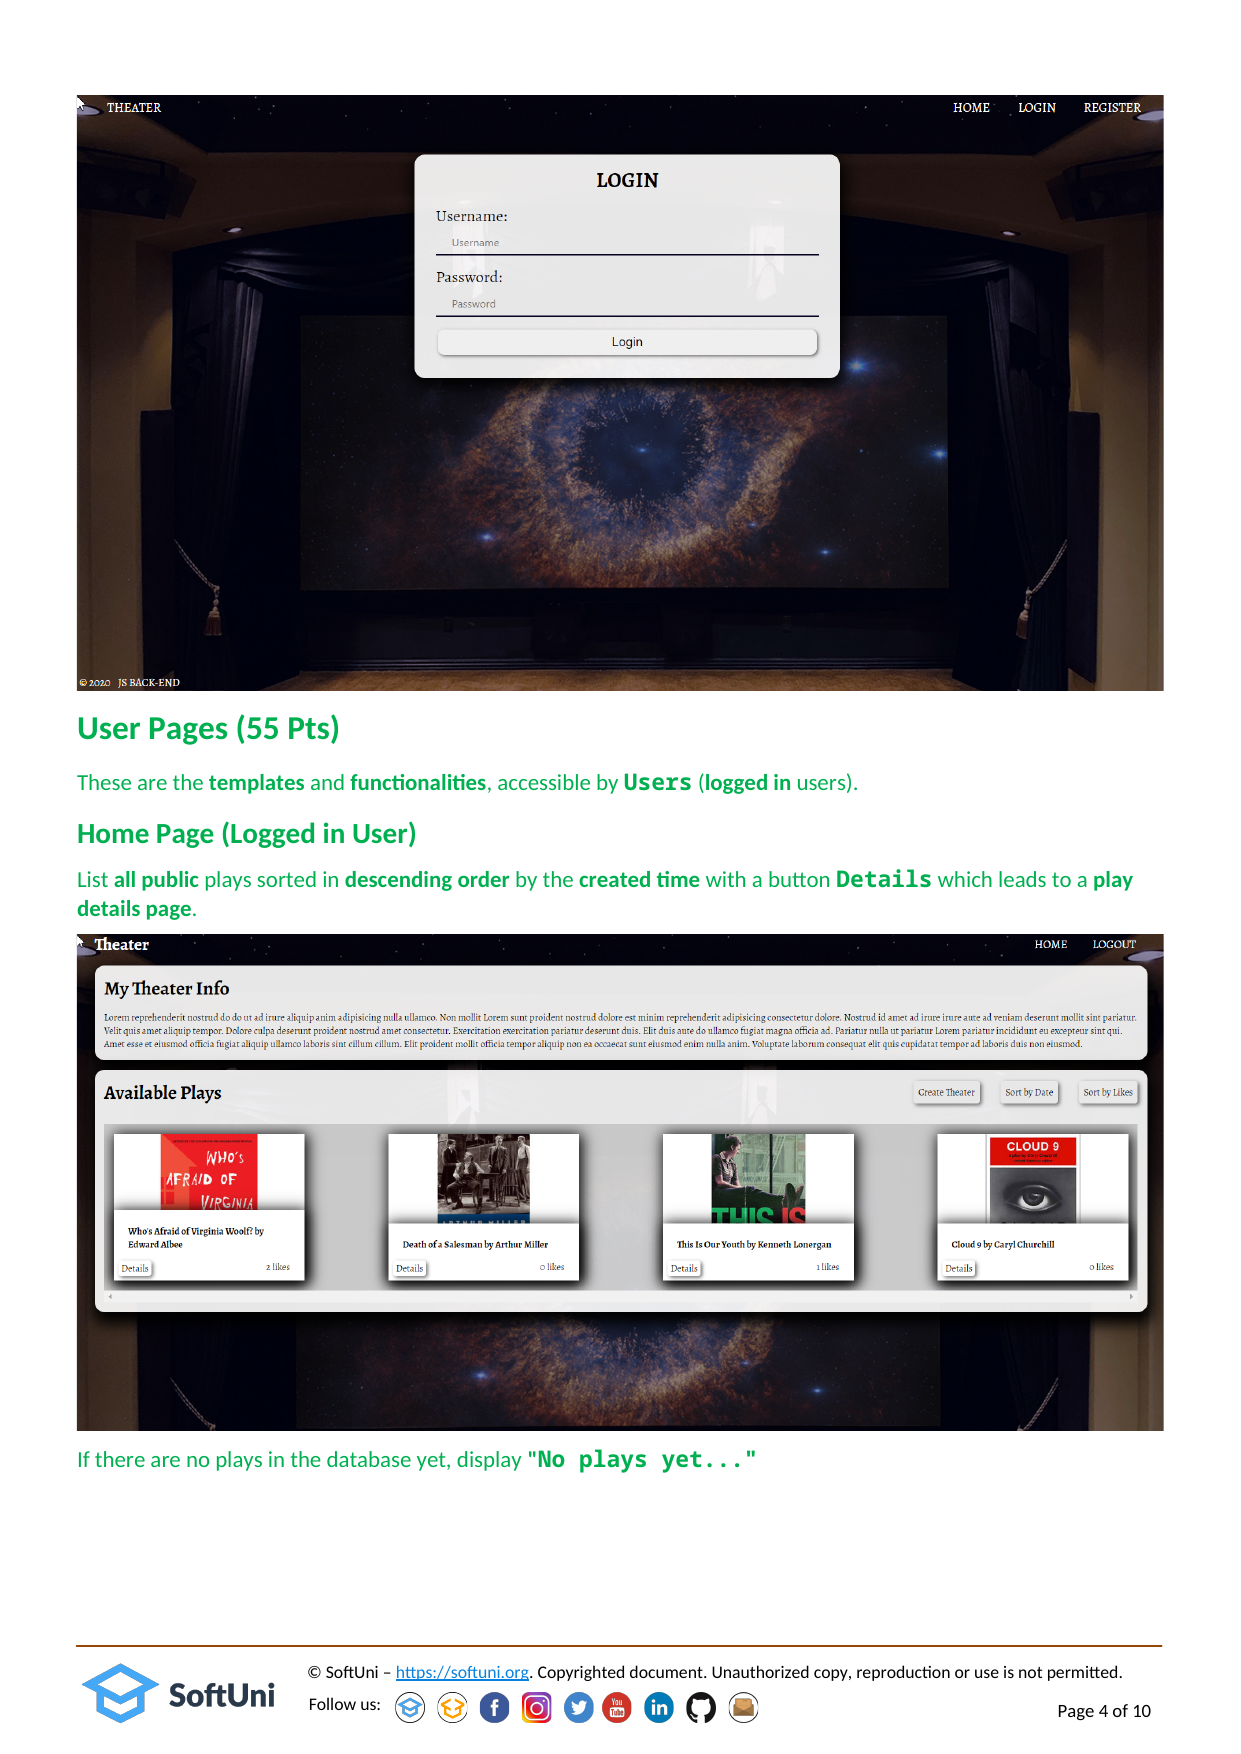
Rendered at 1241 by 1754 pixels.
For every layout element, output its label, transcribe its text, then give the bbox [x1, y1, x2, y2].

picture [479, 1692, 510, 1723]
picture [437, 1692, 468, 1723]
picture [644, 1714, 653, 1723]
text User Pages (55 Pts) [77, 707, 1163, 748]
picture [75, 1658, 281, 1729]
picture [76, 934, 1164, 1431]
picture [564, 1692, 594, 1723]
picture [522, 1692, 552, 1723]
picture [395, 1692, 425, 1723]
text If there are no plays in the database yet, display "No plays yet..." [77, 1443, 1163, 1474]
picture [644, 1692, 653, 1701]
picture [665, 1692, 674, 1701]
picture [728, 1692, 759, 1723]
text Home Page (Logged in User) [77, 815, 1163, 850]
picture [602, 1692, 632, 1723]
text These are the templates and functionalities, accessible by Users (logged in users). [77, 766, 1163, 798]
picture [658, 1705, 667, 1714]
picture [76, 95, 1164, 691]
picture [686, 1692, 716, 1723]
text List all public plays sorted in descending order by the created time with a button Details which leads to a play details page. [77, 863, 1163, 922]
picture [665, 1714, 674, 1723]
